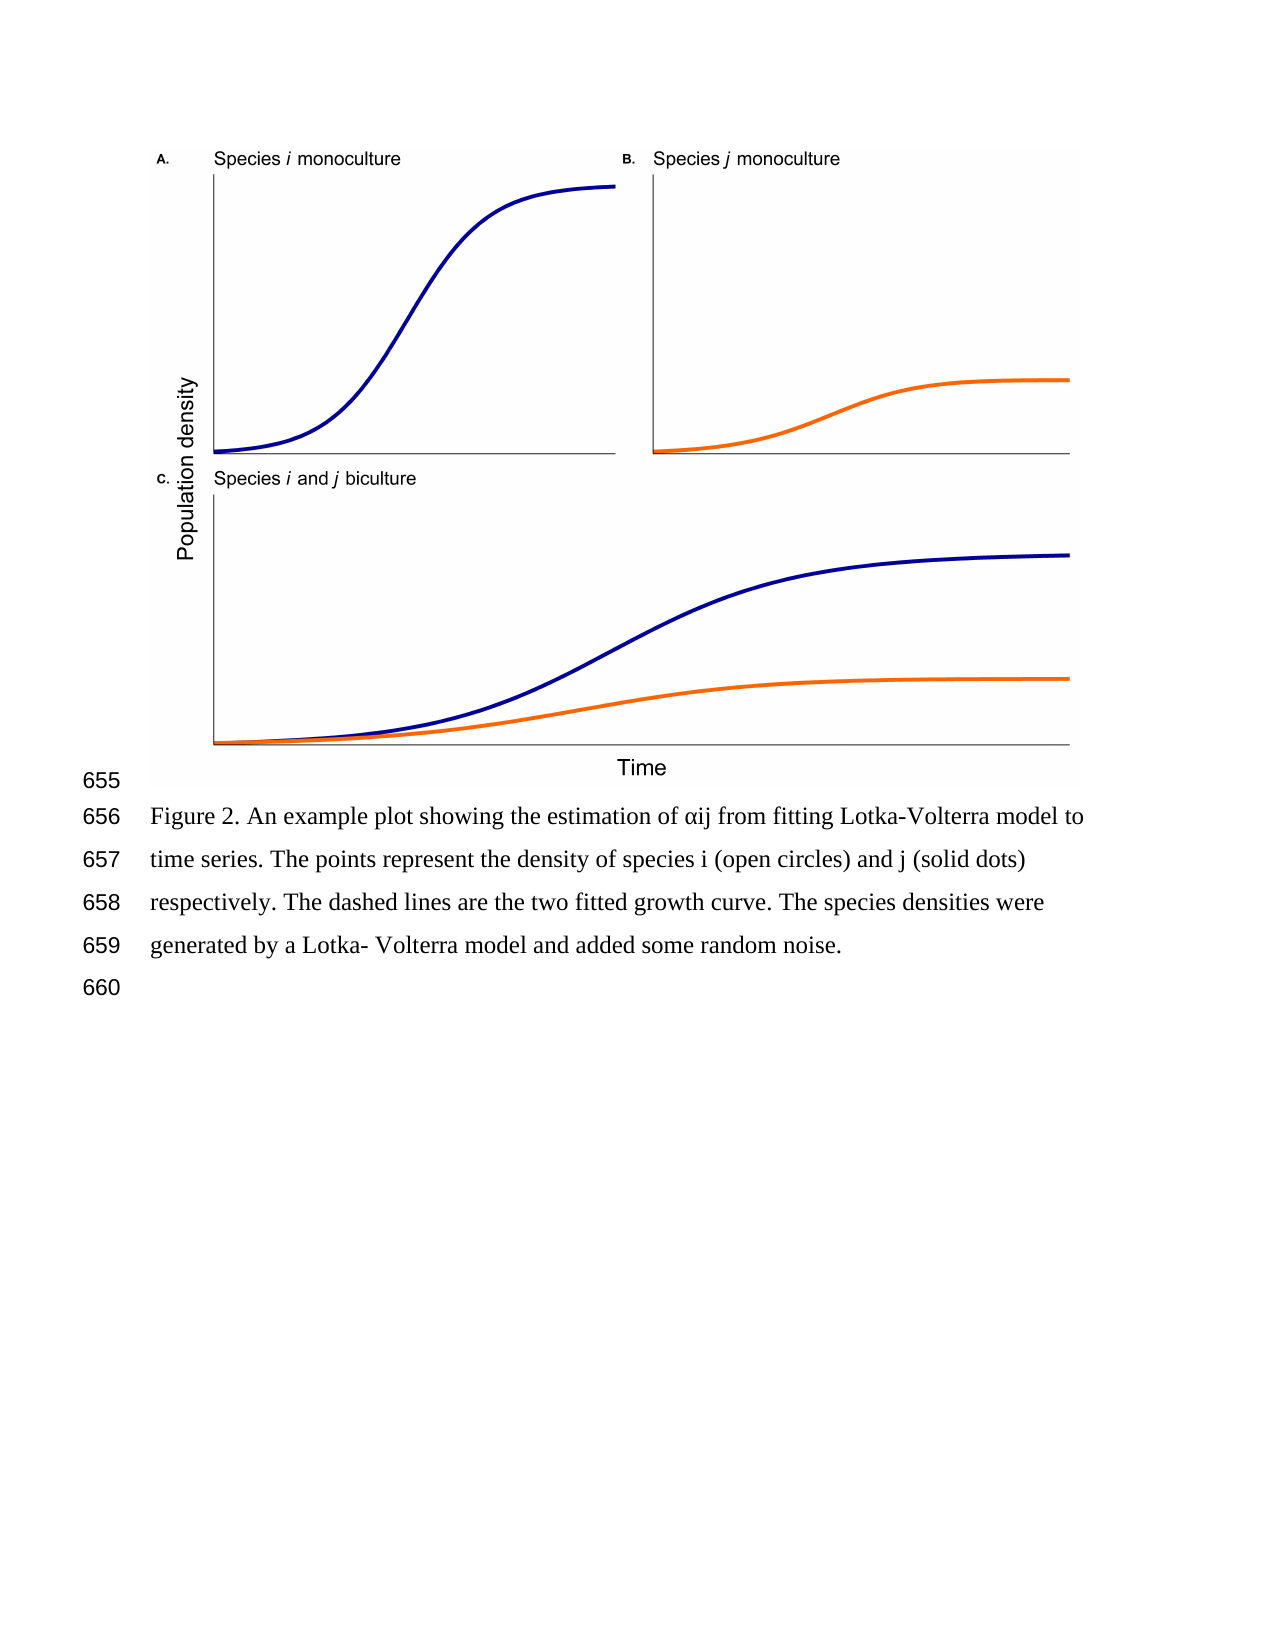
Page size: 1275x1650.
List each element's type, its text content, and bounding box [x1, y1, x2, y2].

picture [150, 150, 1081, 789]
text Figure 2. An example plot showing the estimation of αij from fitting Lotka-Volterra model to time series. The points represent the density of species i (open circles) and j (solid dots) respectively. The dashed lines are the two fitted growth curve. The species densities were generated by a Lotka- Volterra model and added some random noise. [150, 801, 1125, 959]
